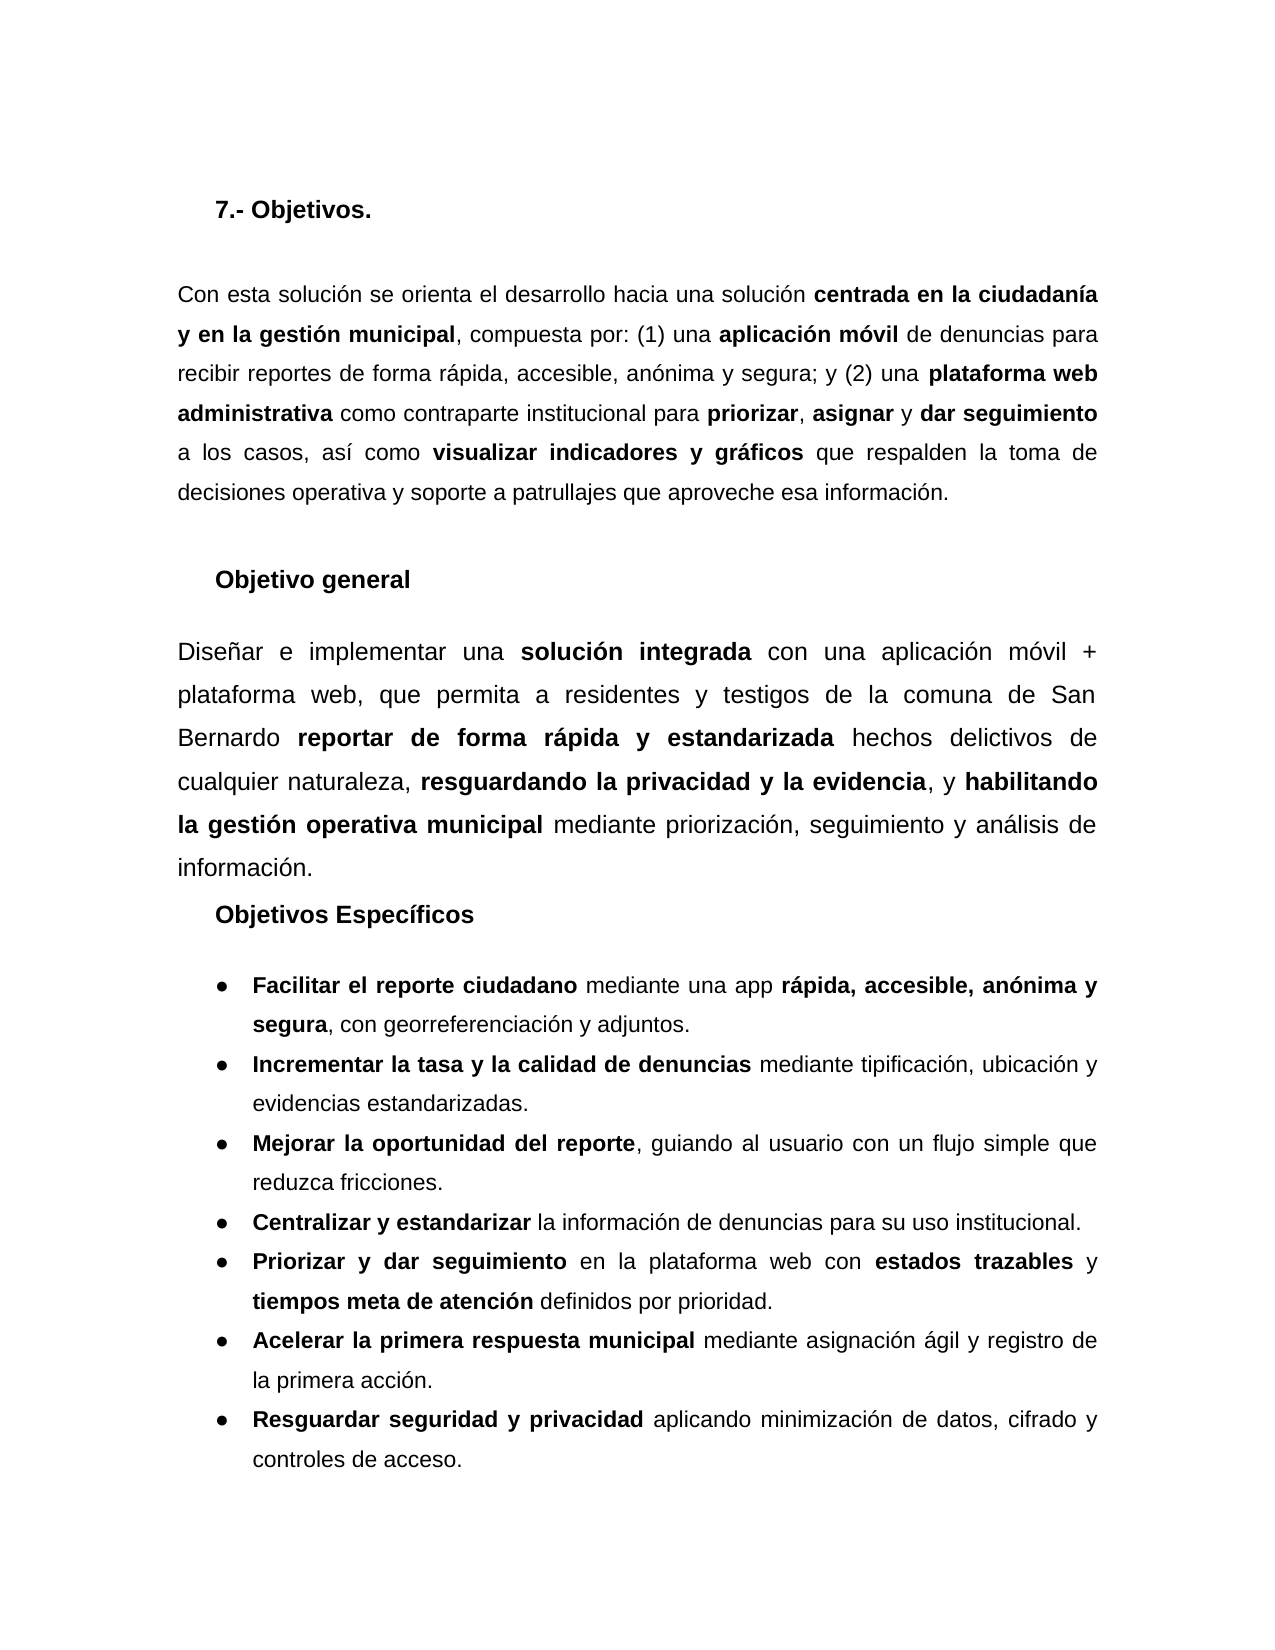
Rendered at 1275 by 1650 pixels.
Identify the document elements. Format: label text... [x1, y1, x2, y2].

text Con esta solución se orienta el desarrollo hacia una solución centrada en la ciudadanía y en la gestión municipal, compuesta por: (1) una aplicación móvil de denuncias para recibir reportes de forma rápida, accesible, anónima y segura; y (2) una plataforma web administrativa como contraparte institucional para priorizar, asignar y dar seguimiento a los casos, así como visualizar indicadores y gráficos que respalden la toma de decisiones operativa y soporte a patrullajes que aproveche esa información. [177, 281, 1098, 505]
list Resguardar seguridad y privacidad aplicando minimización de datos, cifrado y controles de acceso. [215, 1406, 1098, 1472]
subtitle Objetivos Específicos [215, 900, 1098, 929]
list Mejorar la oportunidad del reporte, guiando al usuario con un flujo simple que reduzca fricciones. [215, 1130, 1098, 1196]
subtitle 7.- Objetivos. [215, 195, 1098, 224]
list Acelerar la primera respuesta municipal mediante asignación ágil y registro de la primera acción. [215, 1327, 1098, 1393]
list Centralizar y estandarizar la información de denuncias para su uso institucional. [215, 1209, 1098, 1235]
list Priorizar y dar seguimiento en la plataforma web con estados trazables y tiempos meta de atención definidos por prioridad. [215, 1248, 1098, 1314]
list Incrementar la tasa y la calidad de denuncias mediante tipificación, ubicación y evidencias estandarizadas. [215, 1051, 1098, 1117]
list Facilitar el reporte ciudadano mediante una app rápida, accesible, anónima y segura, con georreferenciación y adjuntos. [215, 972, 1098, 1038]
subtitle Objetivo general [215, 565, 1098, 594]
text Diseñar e implementar una solución integrada con una aplicación móvil + plataforma web, que permita a residentes y testigos de la comuna de San Bernardo reportar de forma rápida y estandarizada hechos delictivos de cualquier naturaleza, resguardando la privacidad y la evidencia, y habilitando la gestión operativa municipal mediante priorización, seguimiento y análisis de información. [177, 637, 1098, 882]
